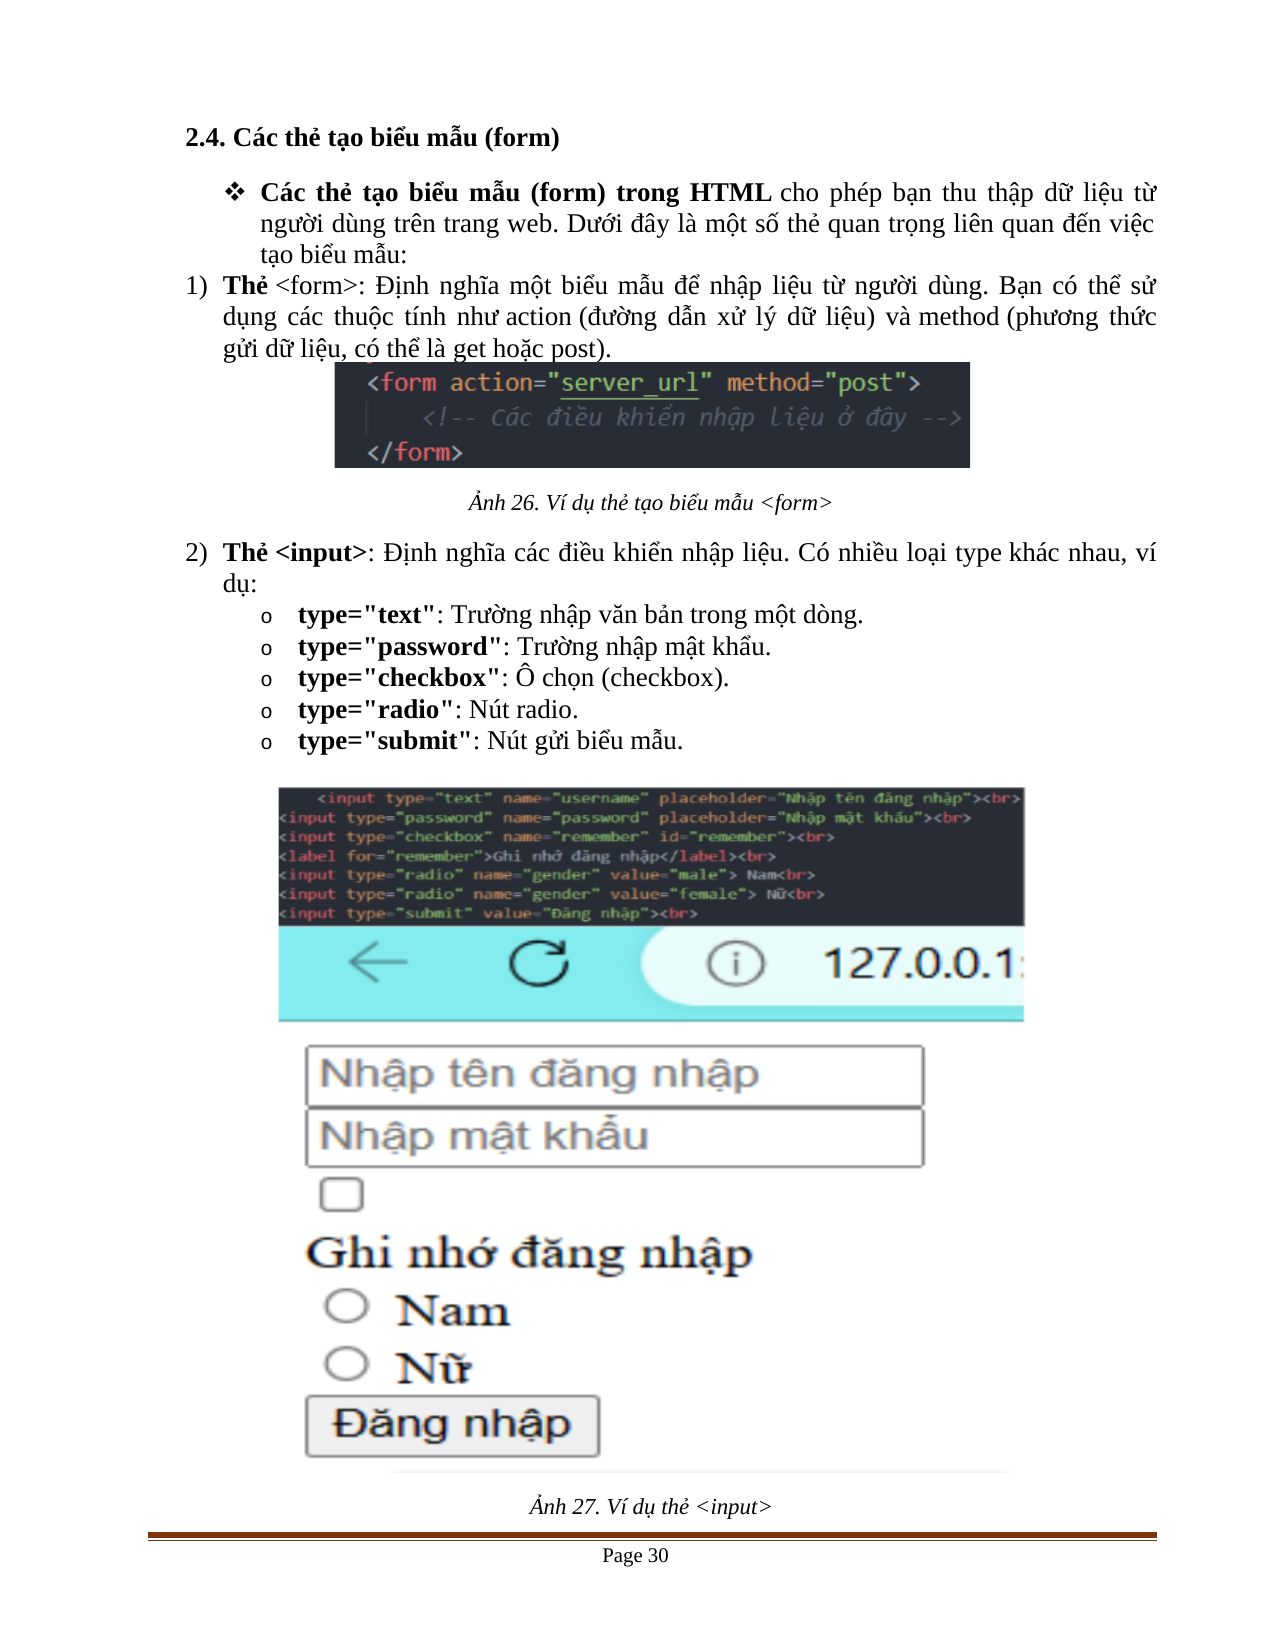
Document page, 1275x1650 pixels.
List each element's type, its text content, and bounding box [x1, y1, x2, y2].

list Thẻ <form>: Định nghĩa một biểu mẫu để nhập liệu từ người dùng. Bạn có thể sử dụng các thuộc tính như action (đường dẫn xử lý dữ liệu) và method (phương thức gửi dữ liệu, có thể là get hoặc post). [185, 269, 1157, 363]
text Ảnh 27. Ví dụ thẻ <input> [148, 1493, 1157, 1520]
list type="text": Trường nhập văn bản trong một dòng. [260, 598, 1157, 630]
picture [278, 785, 1027, 1473]
text Ảnh 26. Ví dụ thẻ tạo biểu mẫu <form> [148, 489, 1157, 515]
picture [334, 362, 971, 468]
subtitle Các thẻ tạo biểu mẫu (form) [185, 121, 1157, 152]
list type="checkbox": Ô chọn (checkbox). [260, 661, 1157, 693]
list Thẻ <input>: Định nghĩa các điều khiển nhập liệu. Có nhiều loại type khác nhau, ví dụ: [185, 536, 1157, 598]
list Các thẻ tạo biểu mẫu (form) trong HTML cho phép bạn thu thập dữ liệu từ người dùng trên trang web. Dưới đây là một số thẻ quan trọng liên quan đến việc tạo biểu mẫu: [223, 176, 1157, 269]
list type="radio": Nút radio. [260, 693, 1157, 724]
list type="submit": Nút gửi biểu mẫu. [260, 724, 1157, 756]
list type="password": Trường nhập mật khẩu. [260, 630, 1157, 661]
